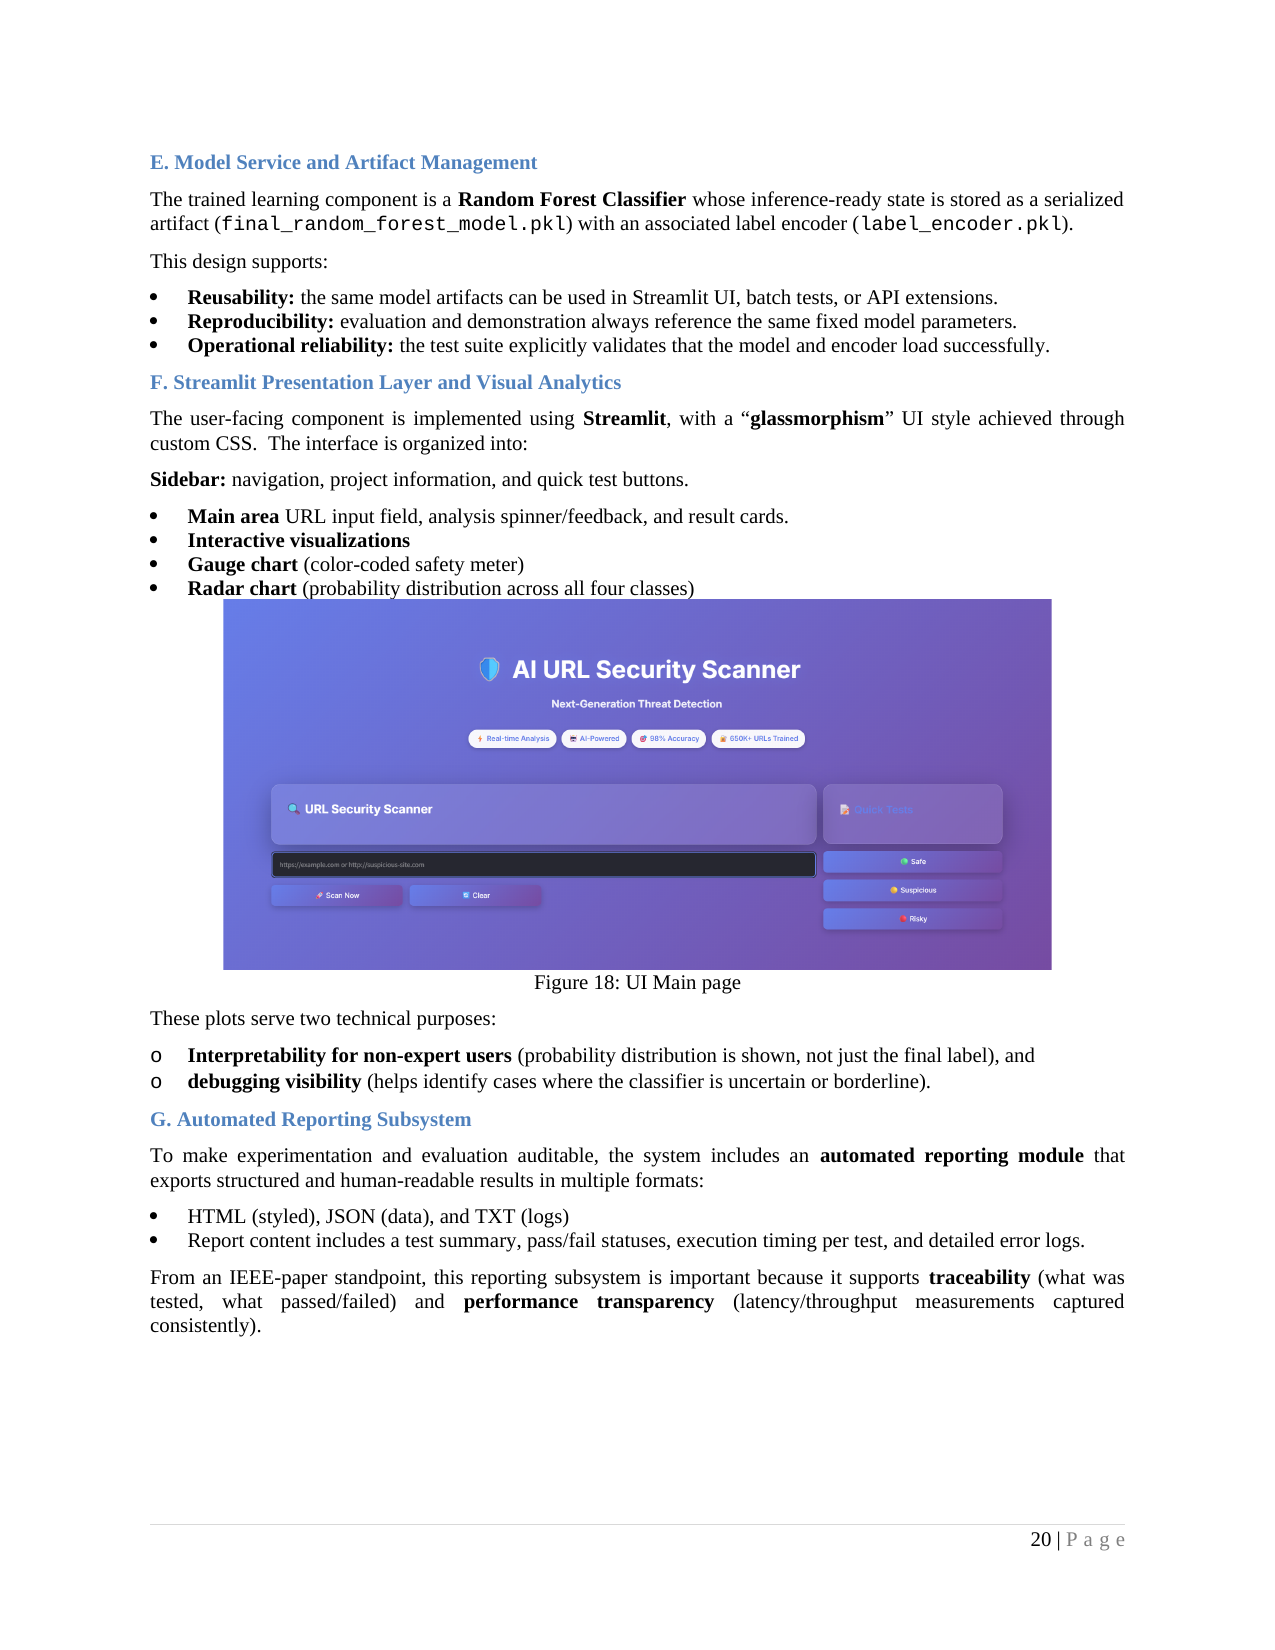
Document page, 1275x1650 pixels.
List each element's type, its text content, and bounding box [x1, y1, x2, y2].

list HTML (styled), JSON (data), and TXT (logs) [150, 1204, 1125, 1228]
list Interpretability for non-expert users (probability distribution is shown, not just the final label), and [150, 1043, 1125, 1069]
list Interactive visualizations [150, 528, 1125, 552]
list Operational reliability: the test suite explicitly validates that the model and encoder load successfully. [150, 333, 1125, 357]
text The trained learning component is a Random Forest Classifier whose inference-ready state is stored as a serialized artifact (final_random_forest_model.pkl) with an associated label encoder (label_encoder.pkl). [150, 187, 1125, 236]
text The user-facing component is implemented using Streamlit, with a “glassmorphism” UI style achieved through custom CSS. The interface is organized into: [150, 406, 1125, 454]
list Report content includes a test summary, pass/fail statuses, execution timing per test, and detailed error logs. [150, 1228, 1125, 1252]
text Sidebar: navigation, project information, and quick test buttons. [150, 467, 1125, 491]
list Reusability: the same model artifacts can be used in Streamlit UI, batch tests, or API extensions. [150, 285, 1125, 309]
text From an IEEE-paper standpoint, this reporting subsystem is important because it supports traceability (what was tested, what passed/failed) and performance transparency (latency/throughput measurements captured consistently). [150, 1265, 1125, 1337]
picture [223, 599, 1052, 970]
list Gauge chart (color-coded safety meter) [150, 552, 1125, 576]
list Reproducibility: evaluation and demonstration always reference the same fixed model parameters. [150, 309, 1125, 333]
list Main area URL input field, analysis spinner/feedback, and result cards. [150, 503, 1125, 528]
list Radar chart (probability distribution across all four classes) [150, 576, 1125, 600]
list debugging visibility (helps identify cases where the classifier is uncertain or borderline). [150, 1069, 1125, 1094]
subtitle E. Model Service and Artifact Management [150, 150, 1125, 174]
text To make experimentation and evaluation auditable, the system includes an automated reporting module that exports structured and human-readable results in multiple formats: [150, 1143, 1125, 1192]
text These plots serve two technical purposes: [150, 1006, 1125, 1030]
subtitle G. Automated Reporting Subsystem [150, 1107, 1125, 1131]
text This design supports: [150, 248, 1125, 273]
list Figure 18: UI Main page [150, 970, 1125, 994]
subtitle F. Streamlit Presentation Layer and Visual Analytics [150, 370, 1125, 394]
